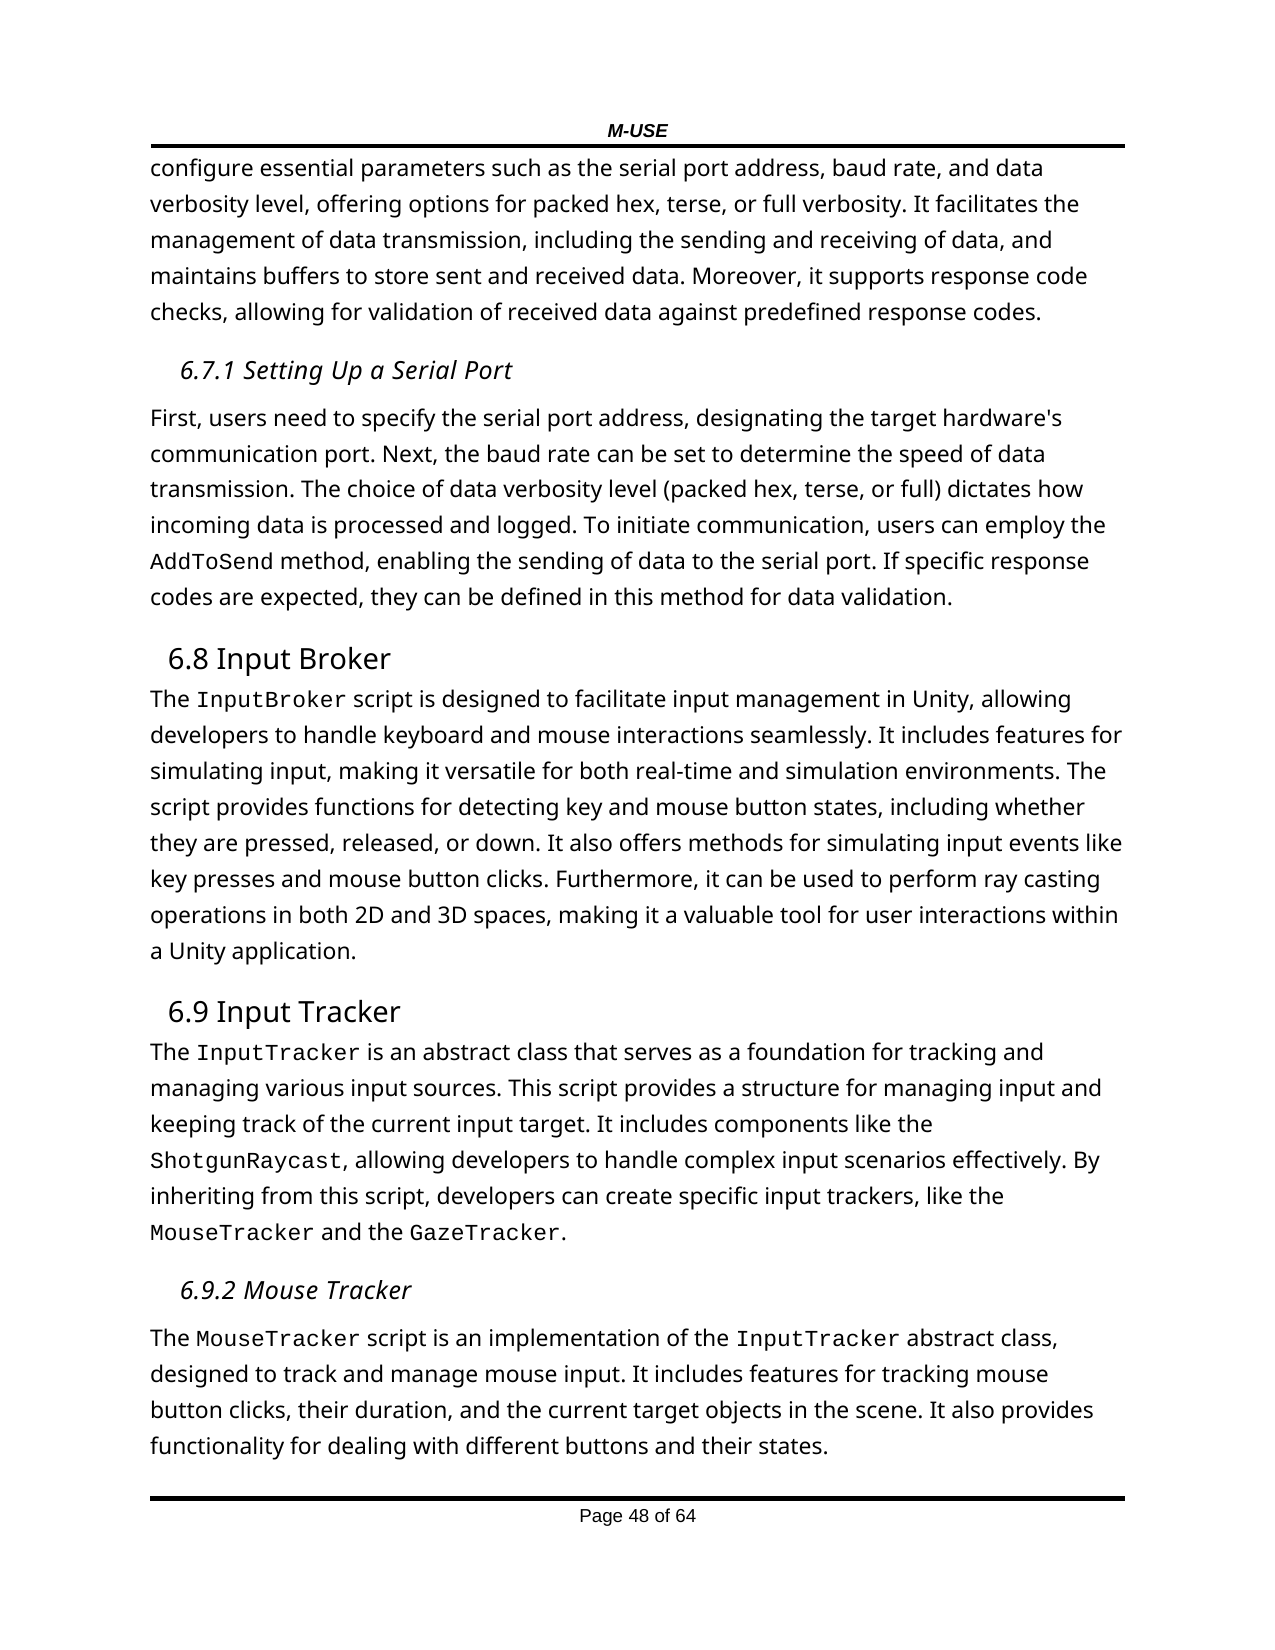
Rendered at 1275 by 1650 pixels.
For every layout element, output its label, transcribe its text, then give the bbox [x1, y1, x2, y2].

text The InputTracker is an abstract class that serves as a foundation for tracking and managing various input sources. This script provides a structure for managing input and keeping track of the current input target. It includes components like the ShotgunRaycast, allowing developers to handle complex input scenarios effectively. By inheriting from this script, developers can create specific input trackers, like the MouseTracker and the GazeTracker. [150, 1036, 1125, 1247]
text First, users need to specify the serial port address, designating the target hardware's communication port. Next, the baud rate can be set to determine the speed of data transmission. The choice of data verbosity level (packed hex, terse, or full) dictates how incoming data is processed and logged. To initiate communication, users can employ the AddToSend method, enabling the sending of data to the serial port. If specific response codes are expected, they can be defined in this method for data validation. [150, 402, 1125, 613]
subtitle 6.9.2 Mouse Tracker [179, 1273, 1125, 1307]
subtitle 6.9 Input Tracker [168, 991, 1125, 1031]
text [150, 152, 1125, 327]
text The InputBroker script is designed to facilitate input management in Unity, allowing developers to handle keyboard and mouse interactions seamlessly. It includes features for simulating input, making it versatile for both real-time and simulation environments. The script provides functions for detecting key and mouse button states, including whether they are pressed, released, or down. It also offers methods for simulating input events like key presses and mouse button clicks. Furthermore, it can be used to perform ray casting operations in both 2D and 3D spaces, making it a valuable tool for user interactions within a Unity application. [150, 683, 1125, 966]
subtitle 6.7.1 Setting Up a Serial Port [179, 353, 1125, 387]
text The MouseTracker script is an implementation of the InputTracker abstract class, designed to track and manage mouse input. It includes features for tracking mouse button clicks, their duration, and the current target objects in the scene. It also provides functionality for dealing with different buttons and their states. [150, 1322, 1125, 1461]
subtitle 6.8 Input Broker [168, 638, 1125, 678]
